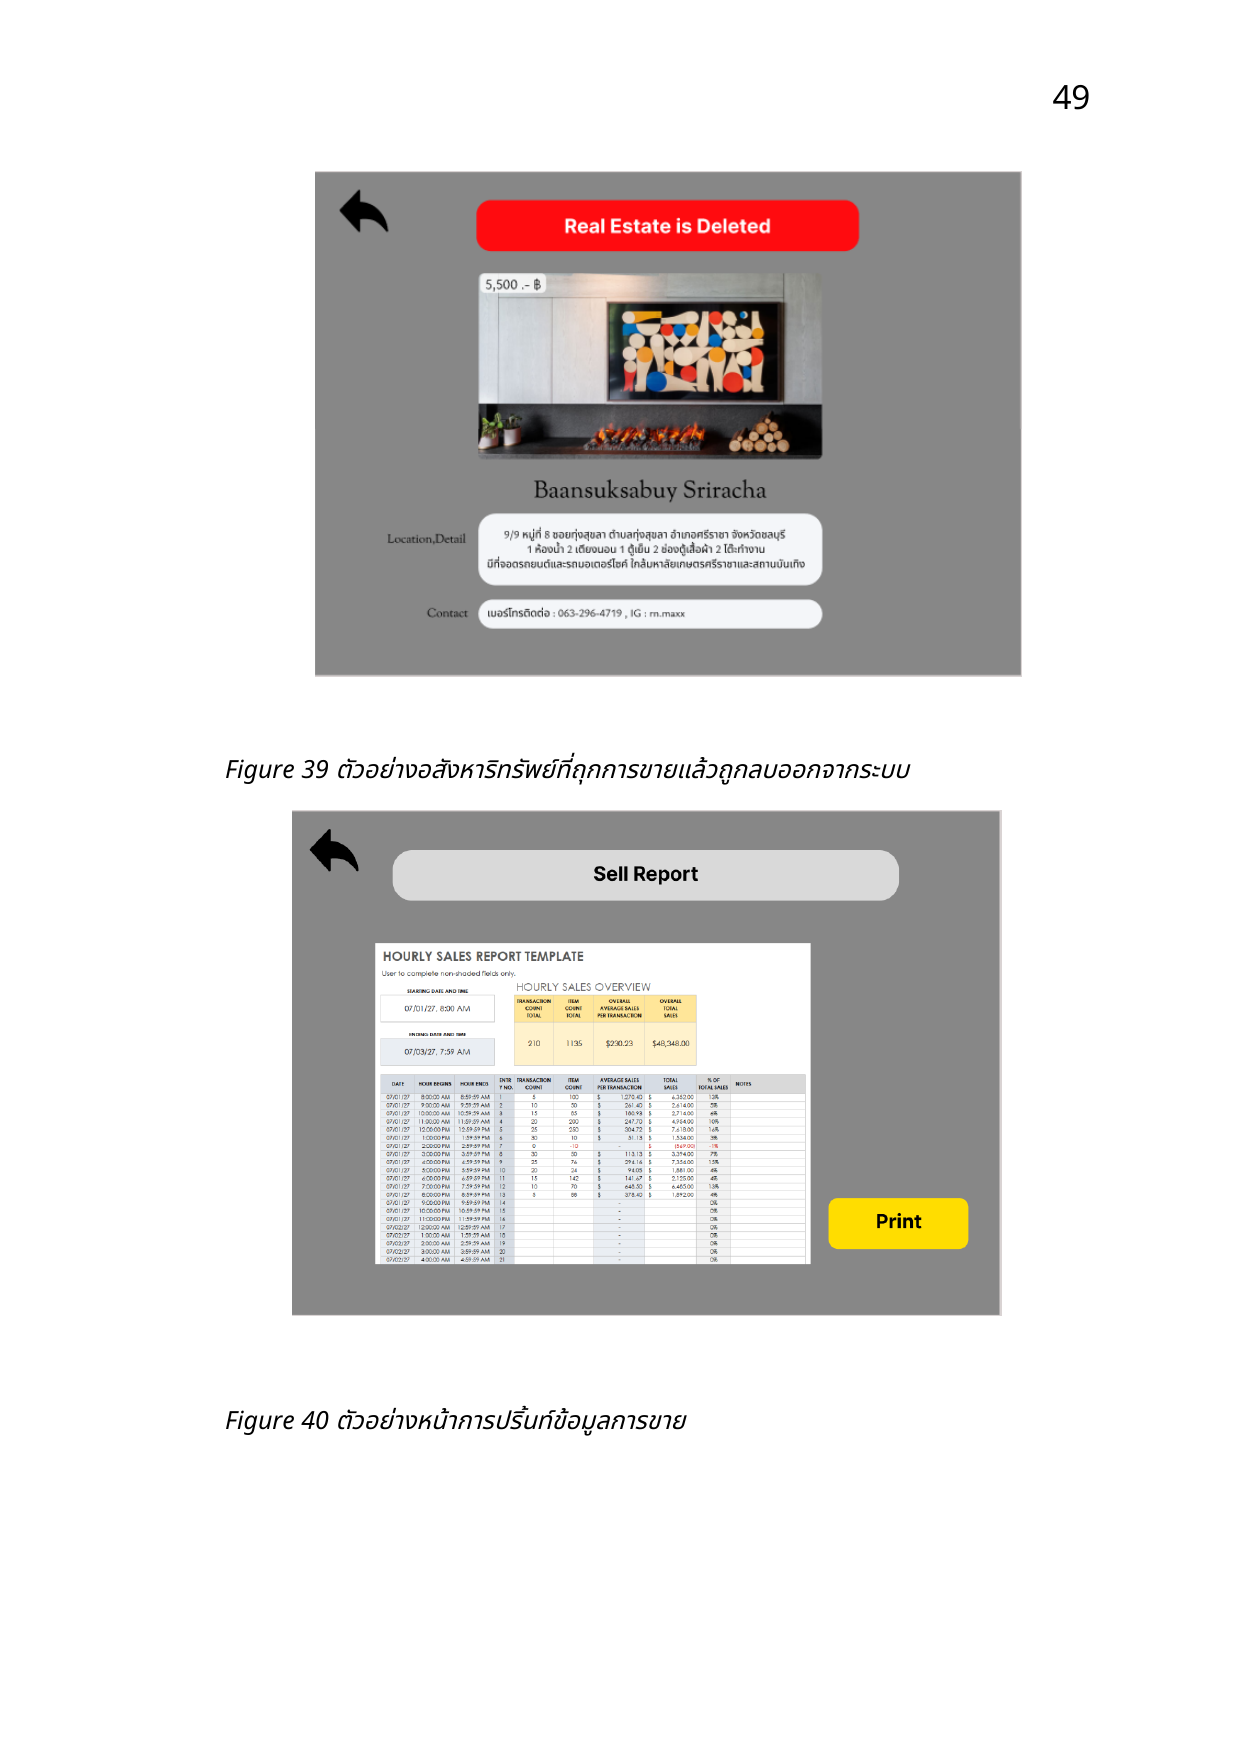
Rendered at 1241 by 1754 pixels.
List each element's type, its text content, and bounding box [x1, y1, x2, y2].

text Figure 41 ตัวอย่างหน้าการปริ้นท์ข้อมูลการขาย [225, 1403, 1090, 1441]
picture [292, 810, 1002, 1316]
picture [315, 171, 1022, 677]
text Figure 40 ตัวอย่างอสังหาริทรัพย์ที่ถุกการขายแล้วถูกลบออกจากระบบ [225, 752, 1090, 789]
